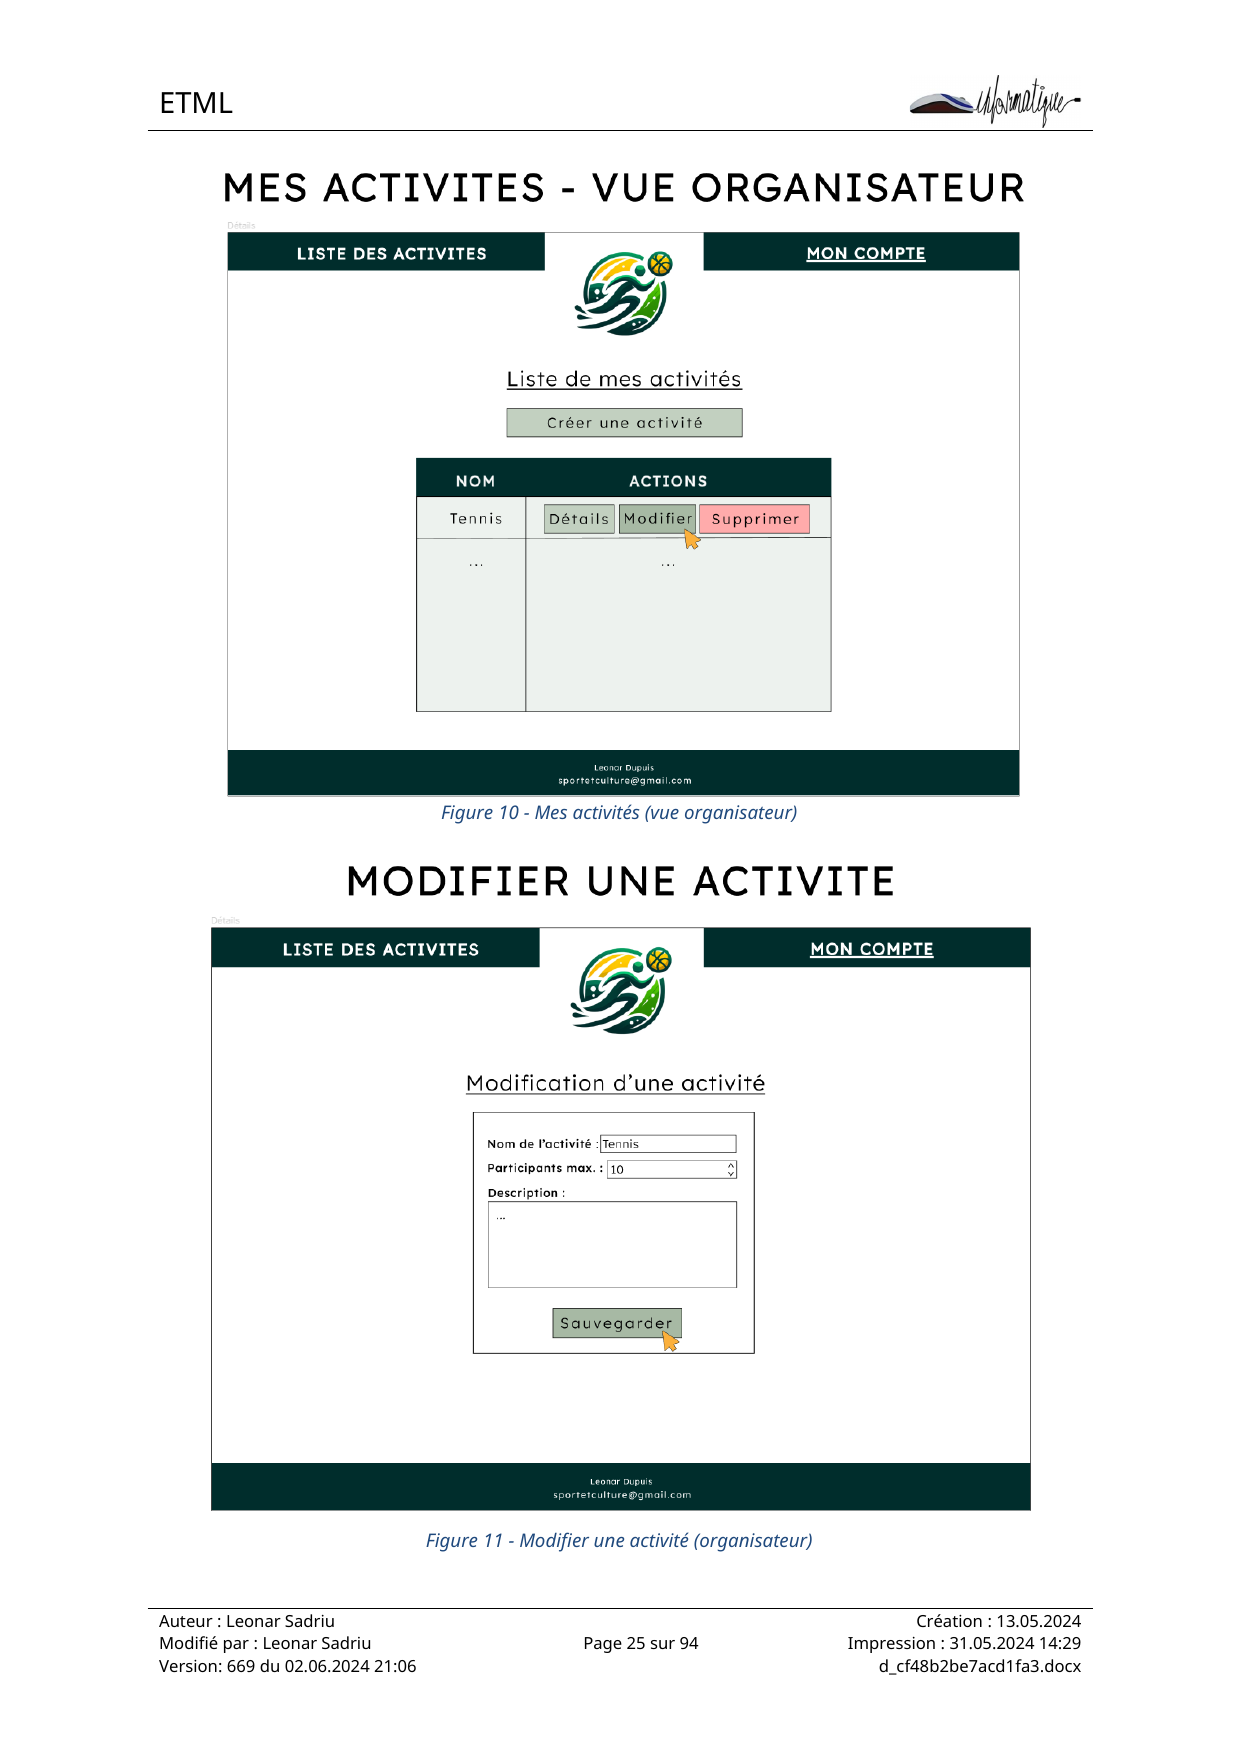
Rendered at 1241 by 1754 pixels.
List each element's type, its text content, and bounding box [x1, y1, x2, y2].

picture [213, 159, 1027, 800]
text Figure 11 - Modifier une activité (organisateur) [148, 1527, 1092, 1553]
text Figure 10 - Mes activités (vue organisateur) [148, 799, 1092, 825]
picture [909, 75, 1082, 128]
picture [204, 845, 1037, 1515]
